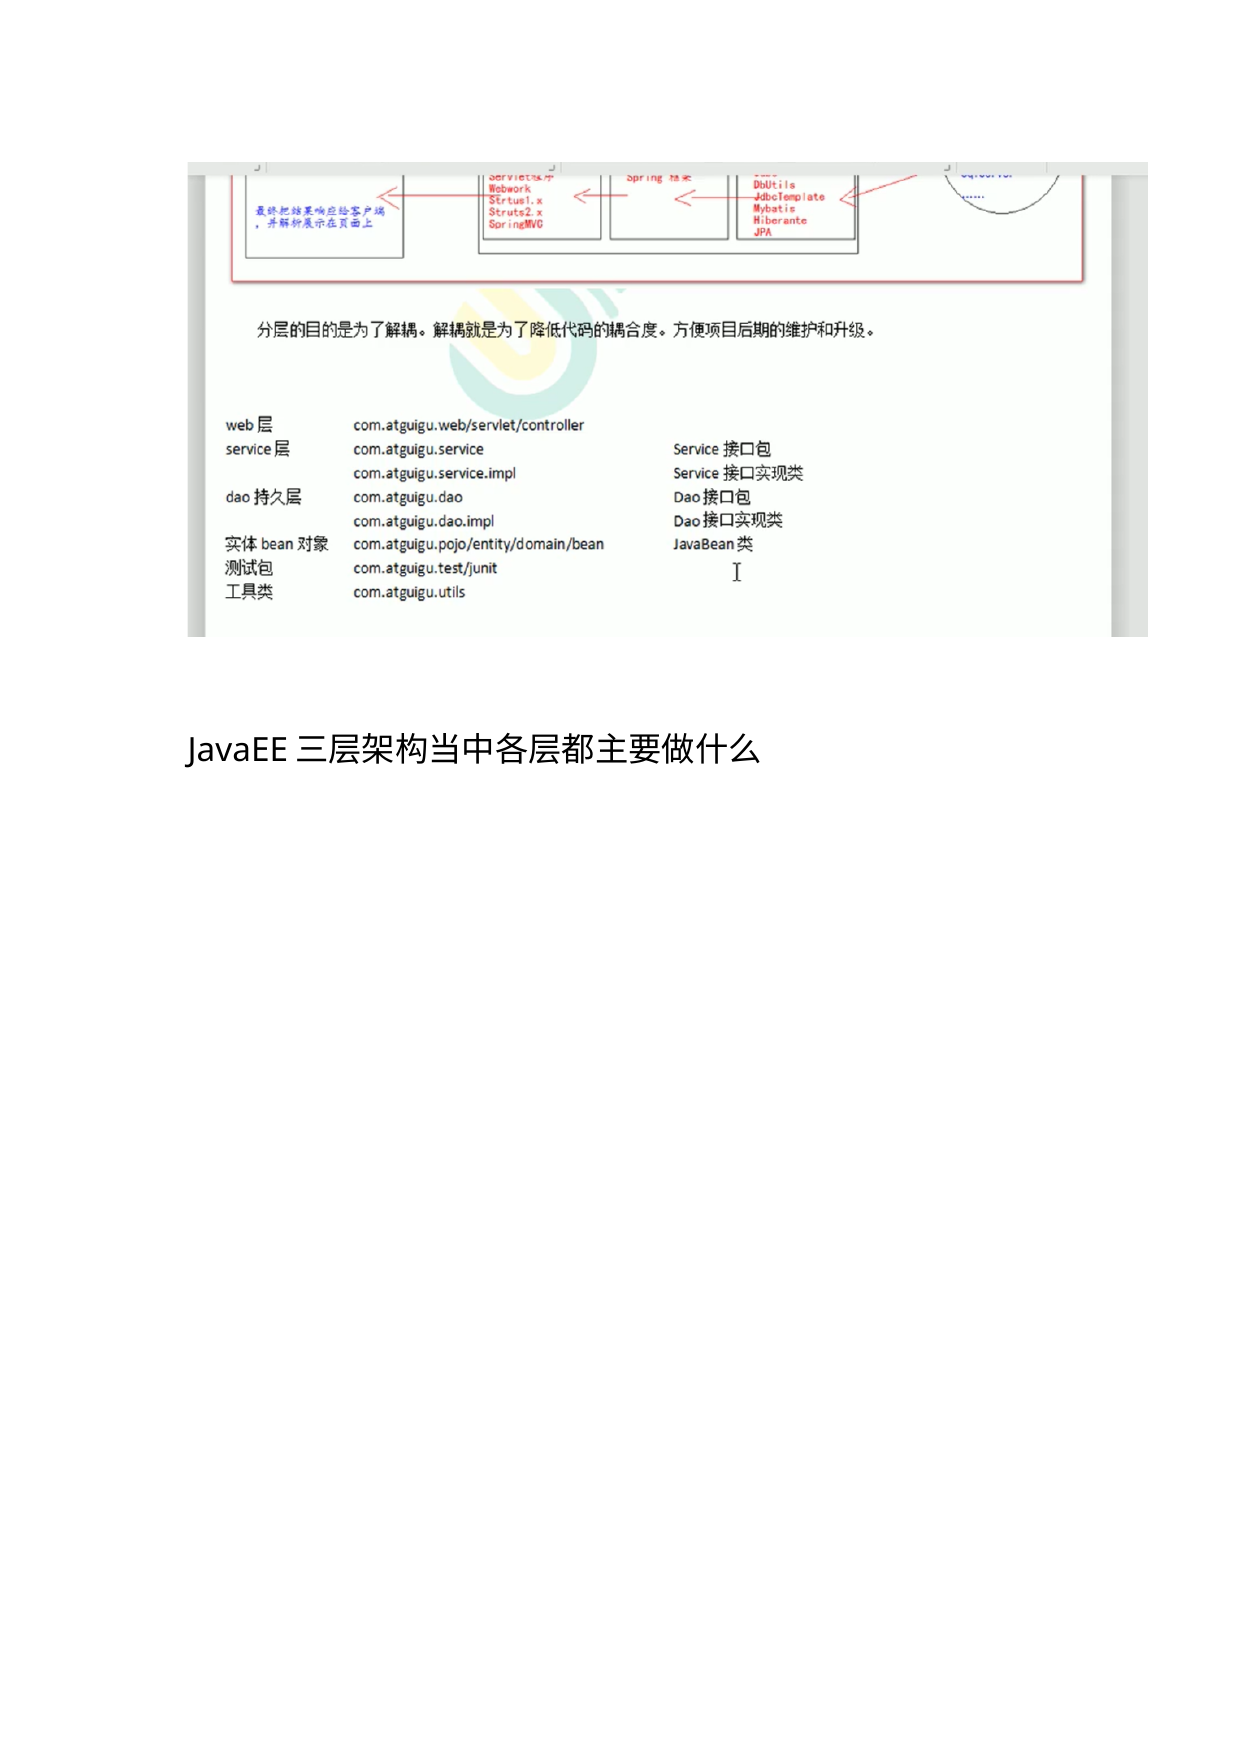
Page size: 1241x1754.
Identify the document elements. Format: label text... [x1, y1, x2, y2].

text JavaEE三层架构当中各层都主要做什么 [187, 714, 1053, 779]
picture [187, 162, 1148, 637]
